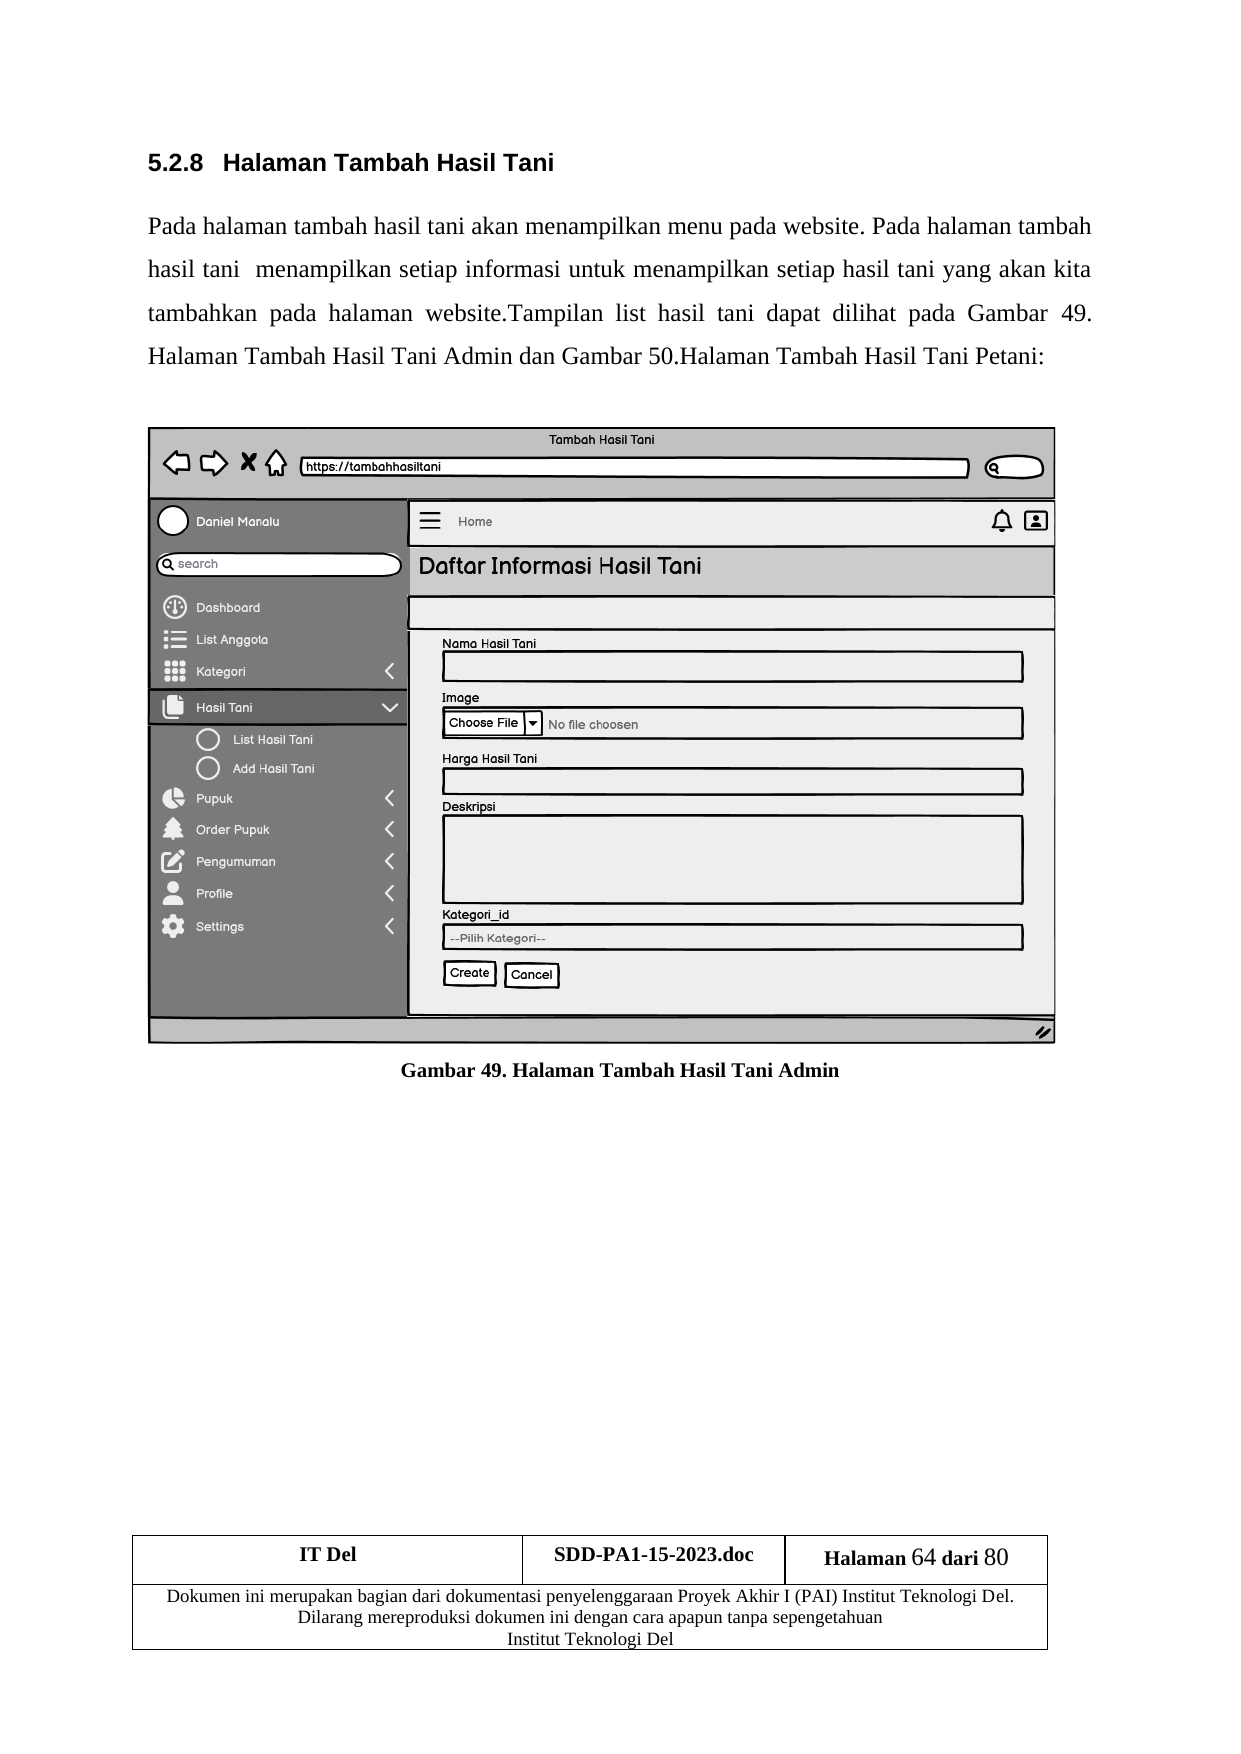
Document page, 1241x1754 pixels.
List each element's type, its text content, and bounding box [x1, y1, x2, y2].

text Gambar 49. Halaman Tambah Hasil Tani Admin [148, 1058, 1092, 1082]
text Pada halaman tambah hasil tani akan menampilkan menu pada website. Pada halaman tambah hasil tani menampilkan setiap informasi untuk menampilkan setiap hasil tani yang akan kita tambahkan pada halaman website.Tampilan list hasil tani dapat dilihat pada Gambar 49. Halaman Tambah Hasil Tani Admin dan Gambar 50.Halaman Tambah Hasil Tani Petani: [148, 211, 1092, 369]
picture [147, 427, 1056, 1044]
subtitle Halaman Tambah Hasil Tani [148, 148, 1092, 176]
